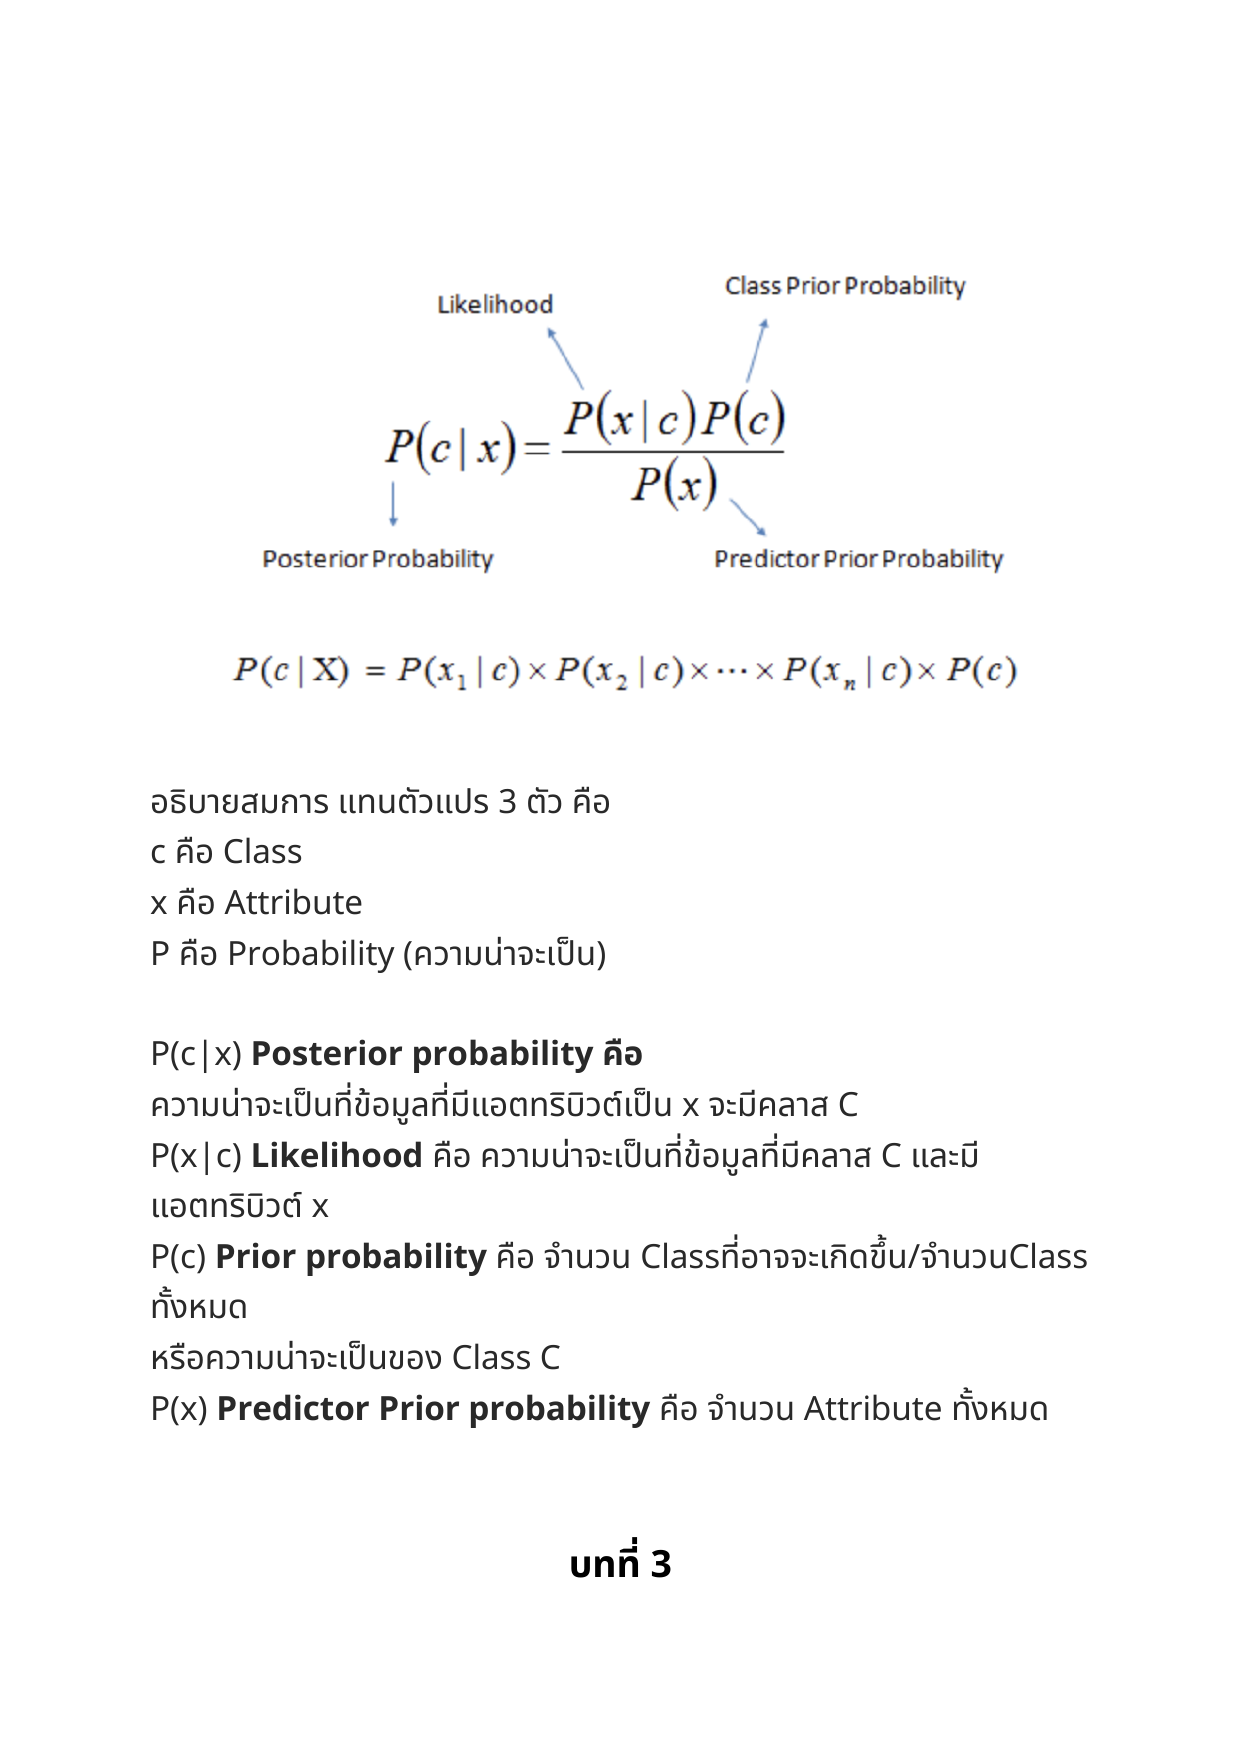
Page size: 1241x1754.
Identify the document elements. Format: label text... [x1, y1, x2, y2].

picture [150, 195, 1091, 728]
text บทที่ 3 [150, 1537, 1090, 1594]
text อธิบายสมการ แทนตัวแปร 3 ตัว คือ c คือ Class x คือ Attribute P คือ Probability (ความน่าจะเป็น) [150, 778, 1090, 980]
text P(c|x) Posterior probability คือ ความน่าจะเป็นที่ข้อมูลที่มีแอตทริบิวต์เป็น x จะมีคลาส C P(x|c) Likelihood คือ ความน่าจะเป็นที่ข้อมูลที่มีคลาส C และมีแอตทริบิวต์ x P(c) Prior probability คือ จำนวน Classที่อาจจะเกิดขึ้น/จำนวนClass ทั้งหมด หรือความน่าจะเป็นของ Class C P(x) Predictor Prior probability คือ จำนวน Attribute ทั้งหมด [150, 1030, 1090, 1435]
